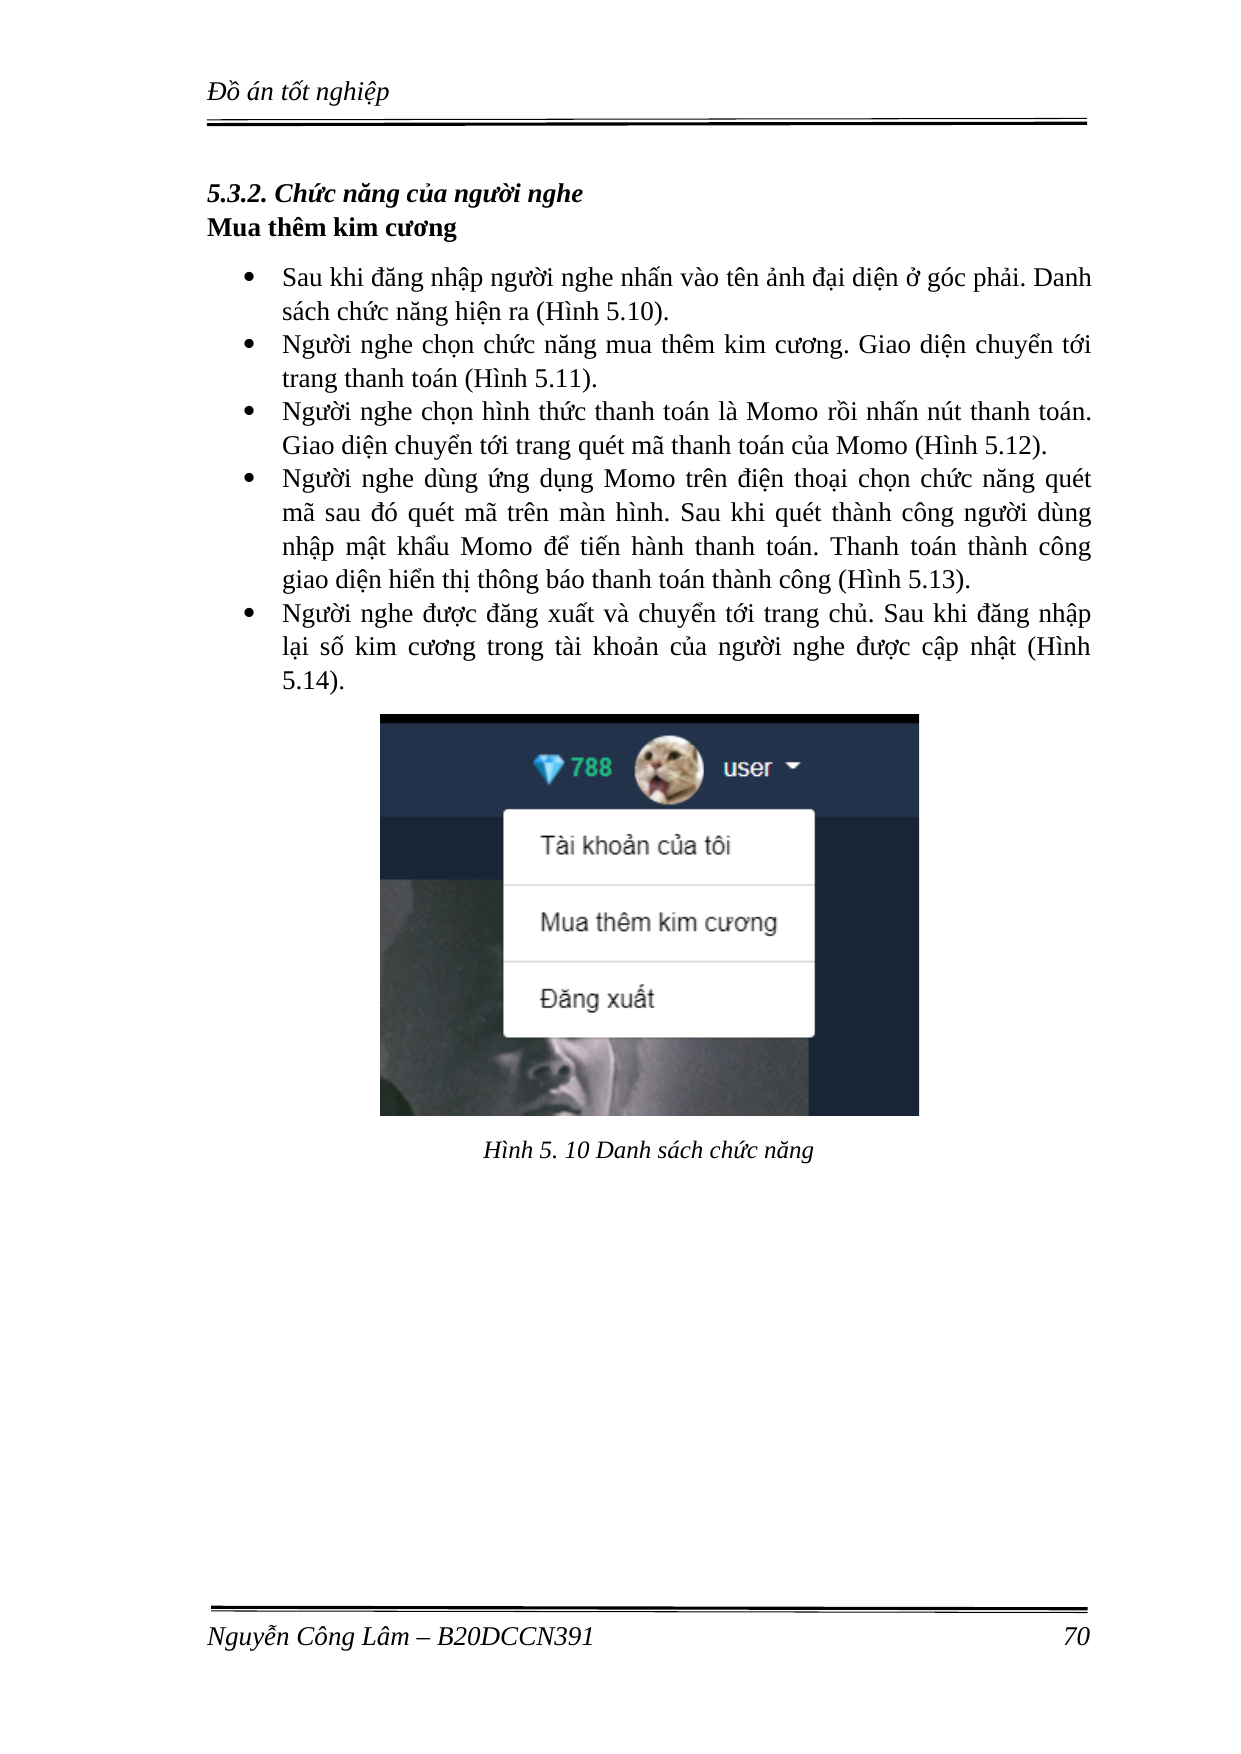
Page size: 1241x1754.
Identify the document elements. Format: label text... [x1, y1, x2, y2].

text Hình 5. 10 Danh sách chức năng [207, 1135, 1092, 1163]
text Mua thêm kim cương [207, 211, 1092, 242]
list Sau khi đăng nhập người nghe nhấn vào tên ảnh đại diện ở góc phải. Danh sách chức năng hiện ra (Hình 5.10). [244, 261, 1092, 326]
picture [380, 714, 920, 1116]
list Người nghe được đăng xuất và chuyển tới trang chủ. Sau khi đăng nhập lại số kim cương trong tài khoản của người nghe được cập nhật (Hình 5.14). [244, 597, 1092, 695]
subtitle 5.3.2. Chức năng của người nghe [207, 177, 1092, 208]
list Người nghe chọn hình thức thanh toán là Momo rồi nhấn nút thanh toán. Giao diện chuyển tới trang quét mã thanh toán của Momo (Hình 5.12). [244, 395, 1092, 460]
list Người nghe chọn chức năng mua thêm kim cương. Giao diện chuyển tới trang thanh toán (Hình 5.11). [244, 328, 1092, 393]
list Người nghe dùng ứng dụng Momo trên điện thoại chọn chức năng quét mã sau đó quét mã trên màn hình. Sau khi quét thành công người dùng nhập mật khẩu Momo để tiến hành thanh toán. Thanh toán thành công giao diện hiển thị thông báo thanh toán thành công (Hình 5.13). [244, 462, 1092, 594]
